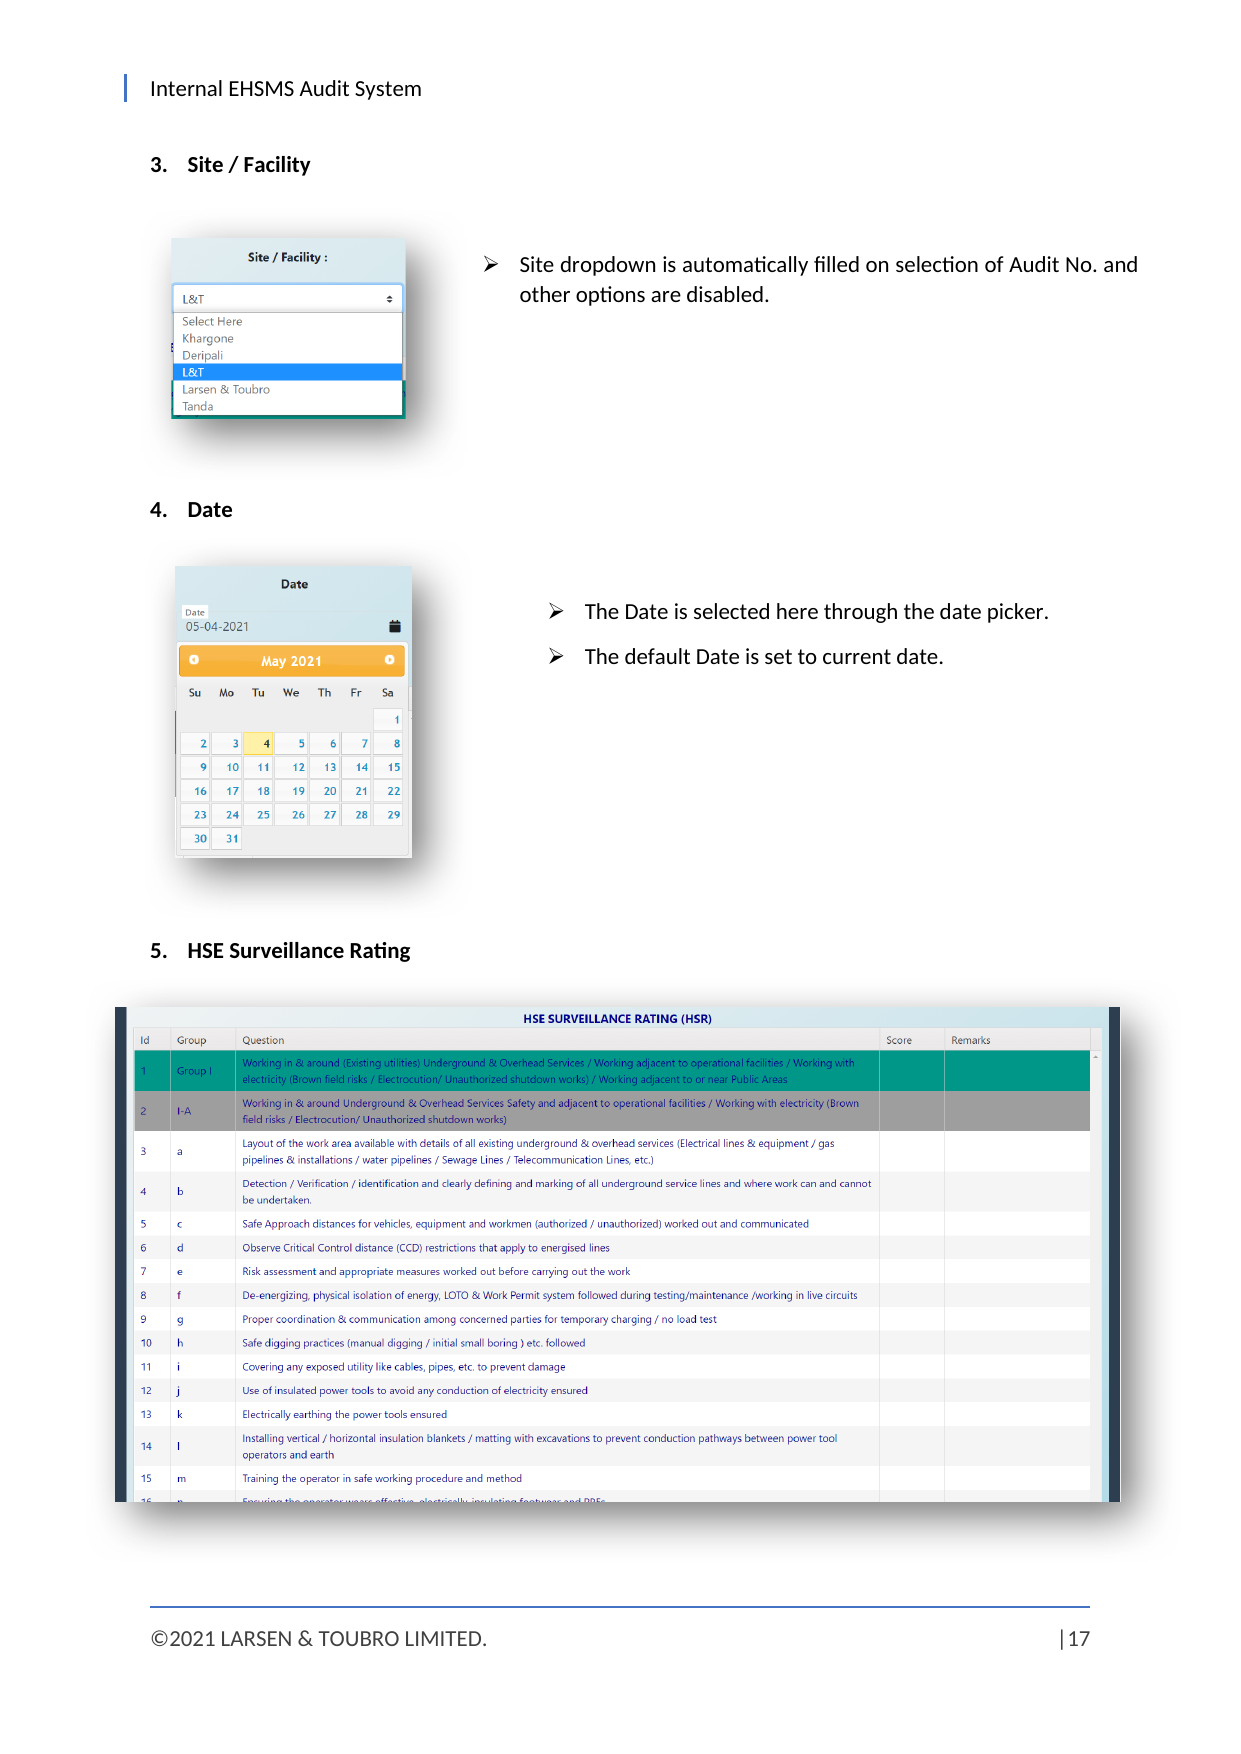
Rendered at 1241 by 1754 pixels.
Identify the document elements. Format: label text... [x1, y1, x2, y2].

picture [175, 566, 412, 858]
list Date [150, 495, 1090, 523]
picture [115, 1007, 1121, 1502]
picture [171, 238, 406, 419]
list Site / Facility [150, 150, 1090, 178]
list HSE Surveillance Rating [150, 936, 1090, 964]
